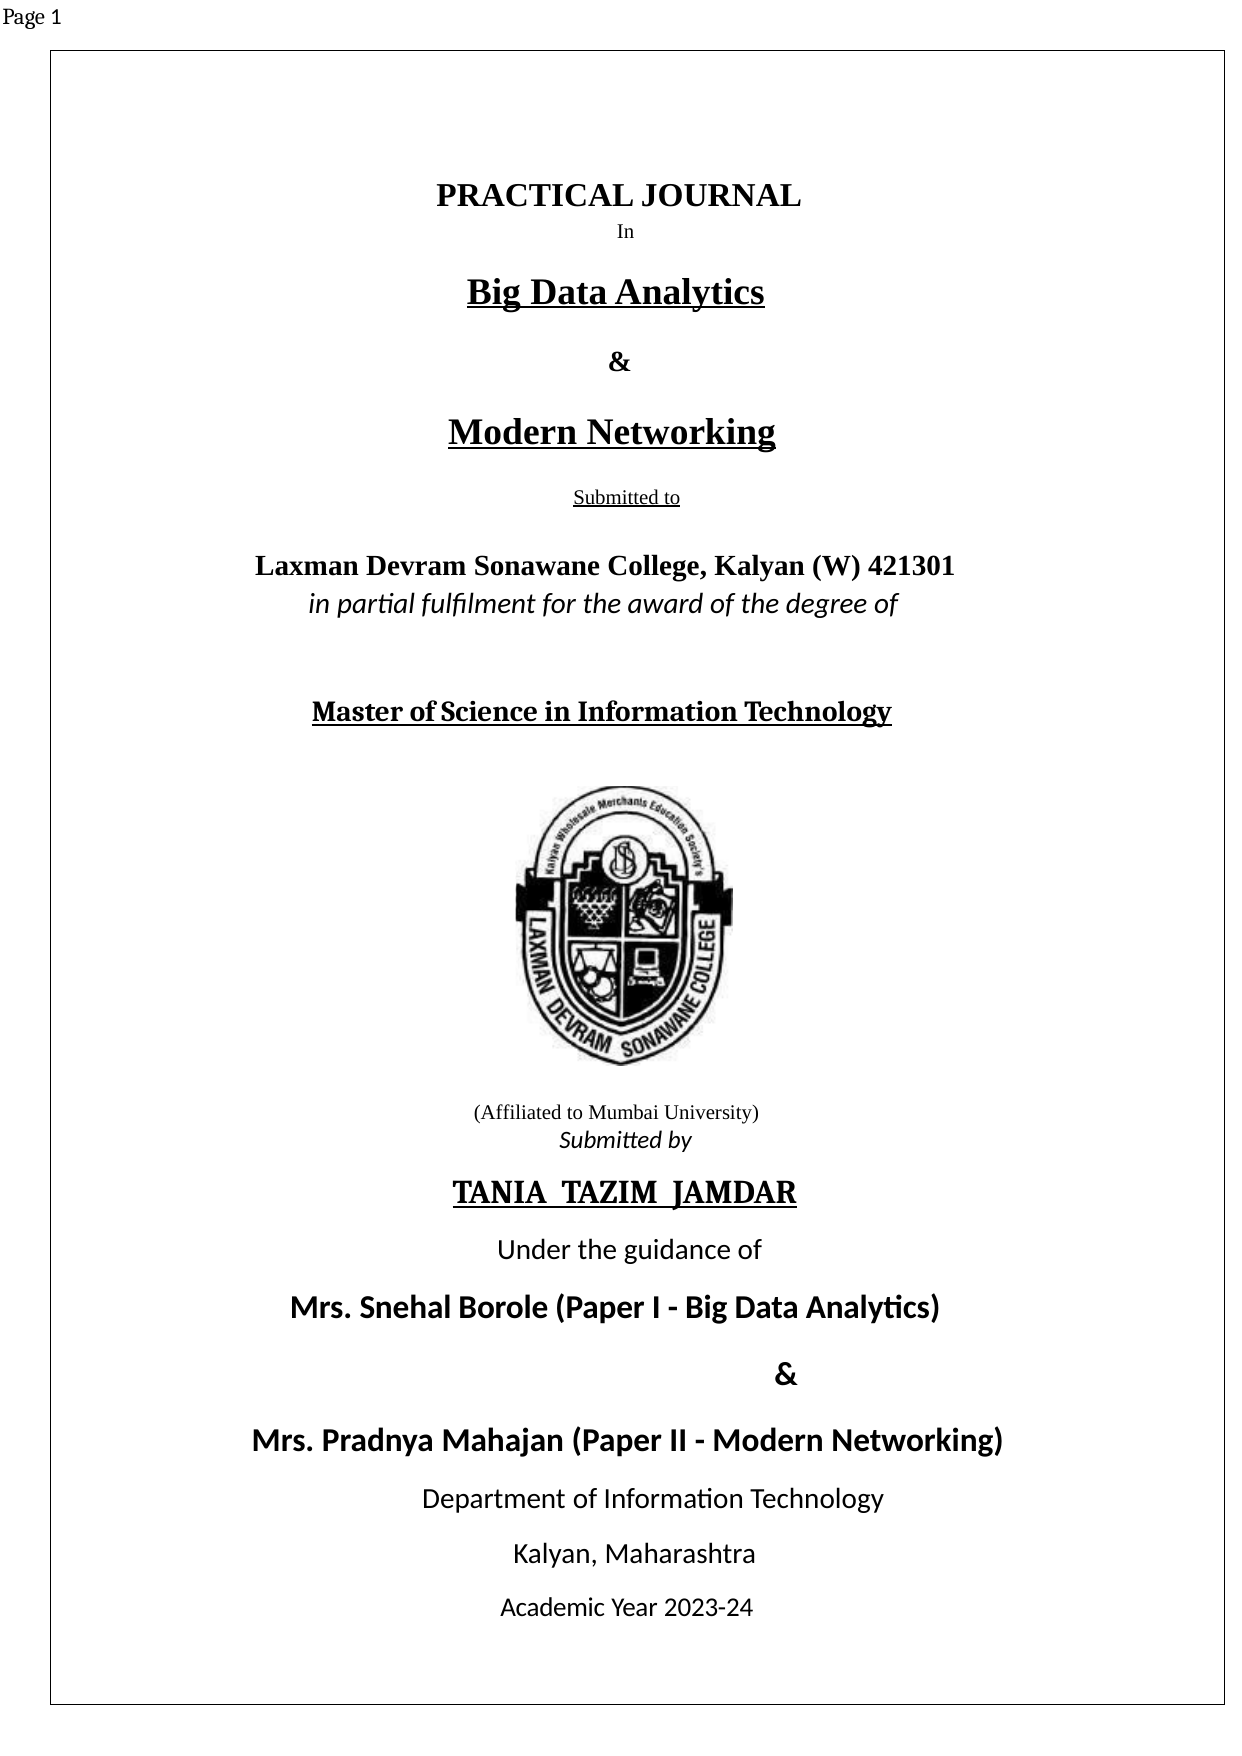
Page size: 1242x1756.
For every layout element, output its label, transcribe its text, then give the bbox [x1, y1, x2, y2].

subtitle Modern Networking [243, 409, 1182, 453]
picture [515, 786, 733, 1066]
text Under the guidance of [203, 1231, 1056, 1267]
text In [578, 219, 1050, 243]
text (Affiliated to Mumbai University) [194, 816, 1038, 1124]
subtitle Laxman Devram Sonawane College, Kalyan (W) 421301 [92, 548, 1061, 582]
text Department of Information Technology [92, 1480, 1224, 1515]
text Mrs. Snehal Borole (Paper I - Big Data Analytics) [92, 1286, 940, 1327]
text Mrs. Pradnya Mahajan (Paper II - Modern Networking) [203, 1419, 1053, 1460]
text in partial fulfilment for the award of the degree of [203, 585, 1055, 621]
subtitle Master of Science in Information Technology [92, 696, 1112, 729]
subtitle TANIA TAZIM JAMDAR [92, 1174, 1224, 1212]
text Kalyan, Maharashtra [92, 1535, 1224, 1570]
subtitle & [243, 344, 1182, 378]
subtitle Big Data Analytics [92, 269, 1182, 312]
subtitle PRACTICAL JOURNAL [203, 176, 1068, 214]
text Submitted to [203, 484, 1050, 509]
text & [92, 1353, 940, 1393]
text Submitted by [203, 1124, 1050, 1154]
text Academic Year 2023-24 [427, 1590, 820, 1623]
